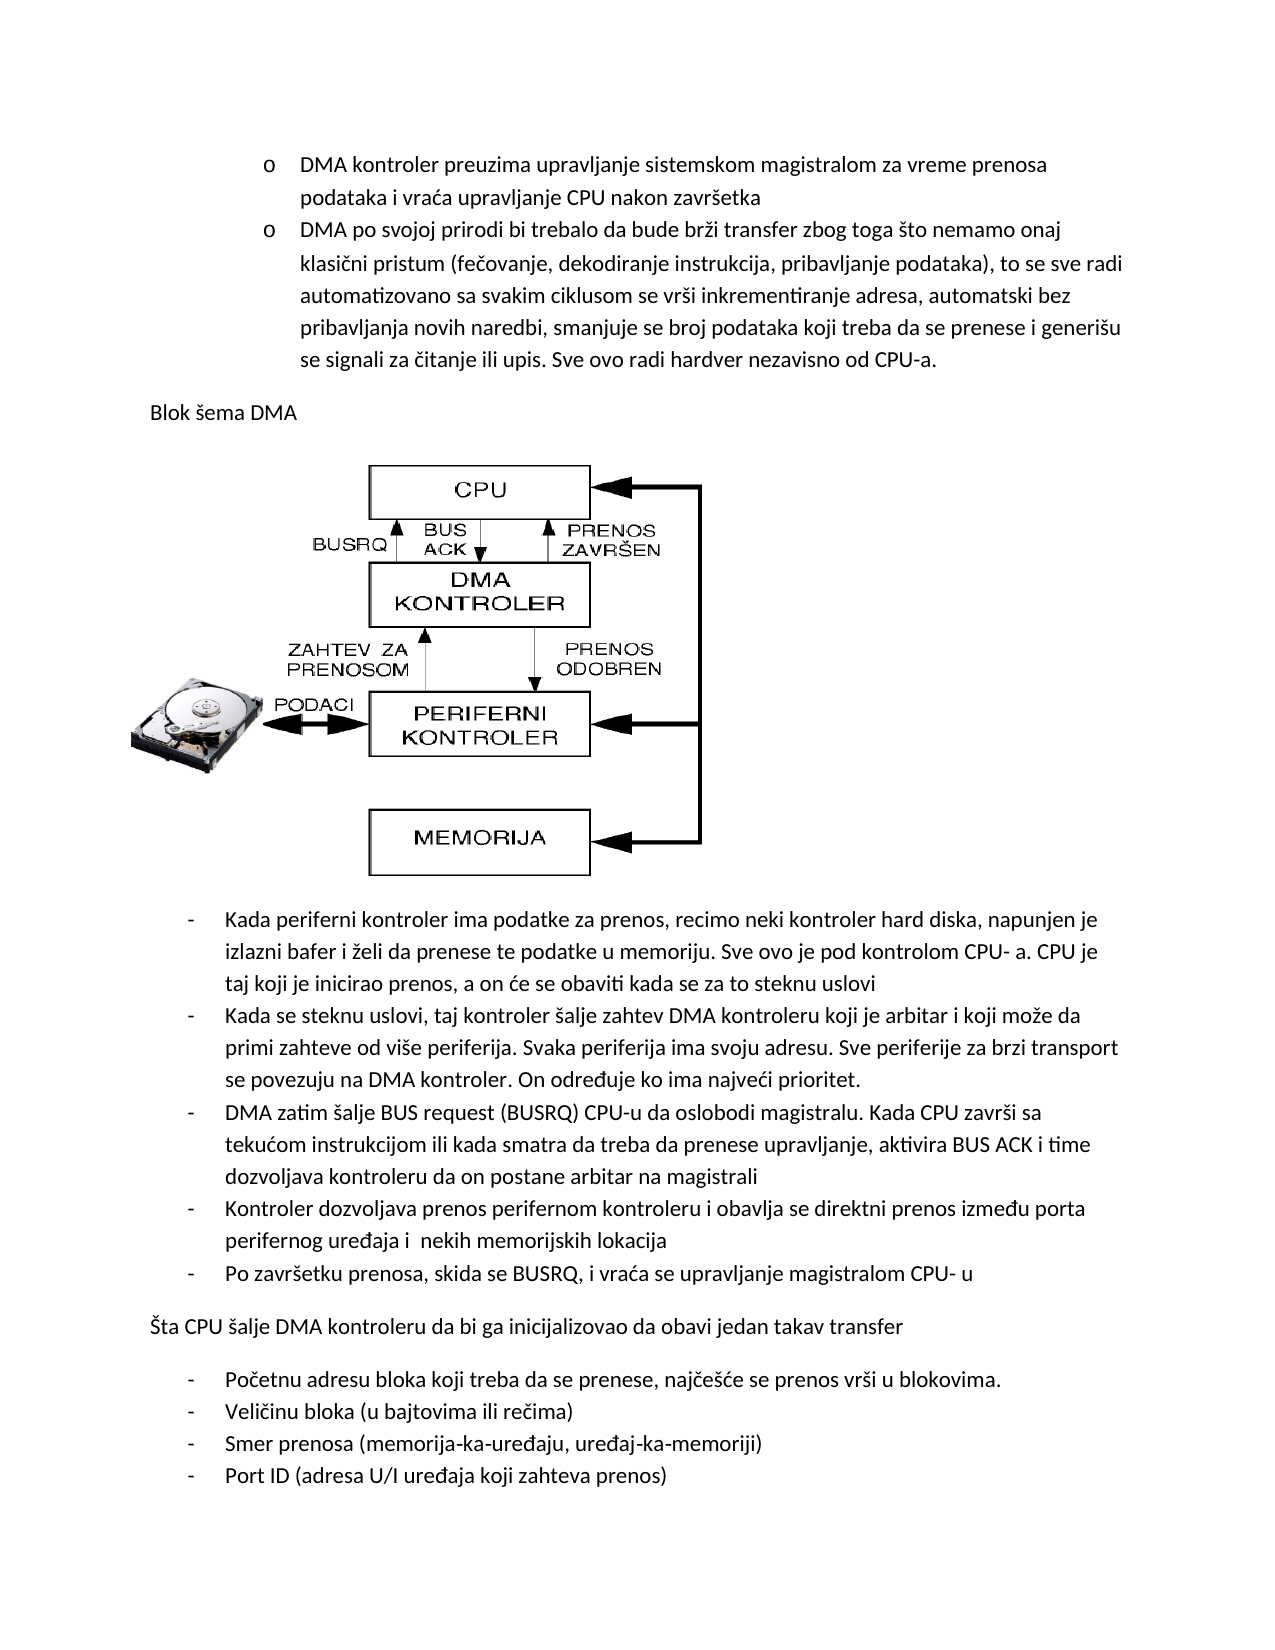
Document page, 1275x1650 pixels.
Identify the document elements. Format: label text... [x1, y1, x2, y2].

list Kontroler dozvoljava prenos perifernom kontroleru i obavlja se direktni prenos između porta perifernog uređaja i nekih memorijskih lokacija [187, 1194, 1125, 1254]
list DMA kontroler preuzima upravljanje sistemskom magistralom za vreme prenosa podataka i vraća upravljanje CPU nakon završetka [262, 150, 1125, 211]
list Početnu adresu bloka koji treba da se prenese, najčešće se prenos vrši u blokovima. [187, 1365, 1125, 1393]
list Po završetku prenosa, skida se BUSRQ, i vraća se upravljanje magistralom CPU- u [187, 1259, 1125, 1287]
list DMA po svojoj prirodi bi trebalo da bude brži transfer zbog toga što nemamo onaj klasični pristum (fečovanje, dekodiranje instrukcija, pribavljanje podataka), to se sve radi automatizovano sa svakim ciklusom se vrši inkrementiranje adresa, automatski bez pribavljanja novih naredbi, smanjuje se broj podataka koji treba da se prenese i generišu se signali za čitanje ili upis. Sve ovo radi hardver nezavisno od CPU-a. [262, 216, 1125, 373]
list DMA zatim šalje BUS request (BUSRQ) CPU-u da oslobodi magistralu. Kada CPU završi sa tekućom instrukcijom ili kada smatra da treba da prenese upravljanje, aktivira BUS ACK i time dozvoljava kontroleru da on postane arbitar na magistrali [187, 1098, 1125, 1190]
list Veličinu bloka (u bajtovima ili rečima) [187, 1397, 1125, 1425]
picture [131, 465, 187, 876]
list Kada se steknu uslovi, taj kontroler šalje zahtev DMA kontroleru koji je arbitar i koji može da primi zahteve od više periferija. Svaka periferija ima svoju adresu. Sve periferije za brzi transport se povezuju na DMA kontroler. On određuje ko ima najveći prioritet. [187, 1001, 1125, 1094]
list Port ID (adresa U/I uređaja koji zahteva prenos) [187, 1461, 1125, 1489]
list Smer prenosa (memorija‐ka‐uređaju, uređaj‐ka‐memoriji) [187, 1429, 1125, 1457]
text Šta CPU šalje DMA kontroleru da bi ga inicijalizovao da obavi jedan takav transfer [150, 1312, 1125, 1340]
list Kada periferni kontroler ima podatke za prenos, recimo neki kontroler hard diska, napunjen je izlazni bafer i želi da prenese te podatke u memoriju. Sve ovo je pod kontrolom CPU- a. CPU je taj koji je inicirao prenos, a on će se obaviti kada se za to steknu uslovi [187, 451, 1125, 997]
text Blok šema DMA [150, 398, 1125, 426]
